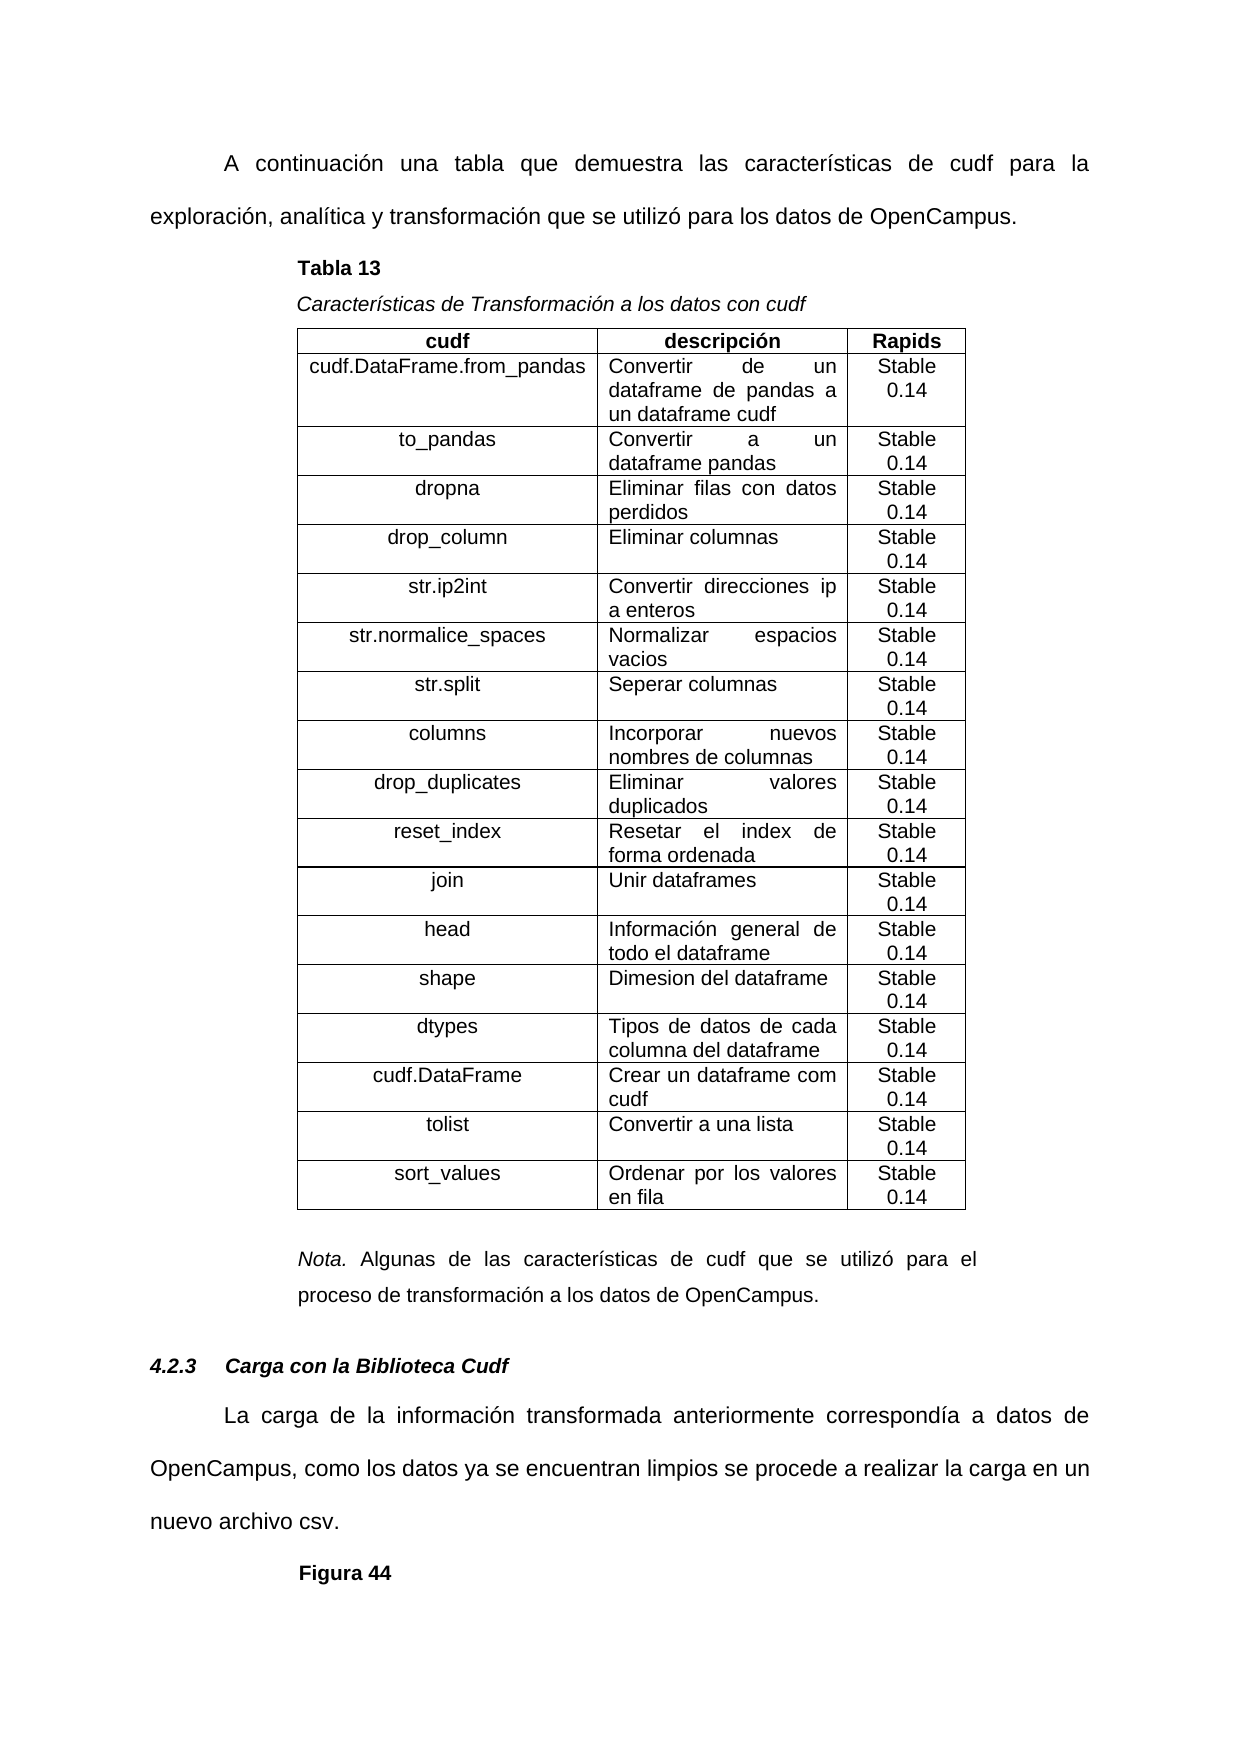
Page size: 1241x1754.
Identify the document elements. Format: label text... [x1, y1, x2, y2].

table_cell Información general de todo el dataframe [598, 916, 847, 964]
table_cell Stable 0.14 [848, 1014, 965, 1062]
table_cell Dimesion del dataframe [598, 965, 847, 1013]
table_cell dtypes [298, 1014, 597, 1062]
table_cell Stable 0.14 [848, 1161, 965, 1209]
table_cell Stable 0.14 [848, 476, 965, 524]
table_cell drop_duplicates [298, 770, 597, 817]
text Tabla 13 [239, 256, 1090, 280]
table_cell Stable 0.14 [848, 868, 965, 915]
table_cell Tipos de datos de cada columna del dataframe [598, 1014, 847, 1062]
table_cell head [298, 916, 597, 964]
table_cell Stable 0.14 [848, 721, 965, 768]
table_cell tolist [298, 1112, 597, 1160]
table_cell Stable 0.14 [848, 623, 965, 671]
table_cell Normalizar espacios vacios [598, 623, 847, 671]
text La carga de la información transformada anteriormente correspondía a datos de OpenCampus, como los datos ya se encuentran limpios se procede a realizar la carga en un nuevo archivo csv. [150, 1402, 1090, 1534]
table_cell Seperar columnas [598, 672, 847, 719]
table_cell reset_index [298, 819, 597, 866]
table_cell str.ip2int [298, 574, 597, 622]
table_cell Convertir direcciones ip a enteros [598, 574, 847, 622]
table_cell str.normalice_spaces [298, 623, 597, 671]
table_cell drop_column [298, 525, 597, 573]
table_cell join [298, 868, 597, 915]
list Figura 44 [299, 1560, 925, 1584]
text Nota. Algunas de las características de cudf que se utilizó para el proceso de transformación a los datos de OpenCampus. [298, 1246, 978, 1306]
table_cell Stable 0.14 [848, 916, 965, 964]
table_cell Stable 0.14 [848, 1112, 965, 1160]
table_cell cudf.DataFrame [298, 1063, 597, 1111]
table_cell Stable 0.14 [848, 770, 965, 817]
table_cell cudf.DataFrame.from_pandas [298, 354, 597, 426]
table_cell Crear un dataframe com cudf [598, 1063, 847, 1111]
table_cell Stable 0.14 [848, 525, 965, 573]
table_cell Eliminar filas con datos perdidos [598, 476, 847, 524]
text A continuación una tabla que demuestra las características de cudf para la exploración, analítica y transformación que se utilizó para los datos de OpenCampus. [150, 150, 1090, 229]
table_cell Convertir a una lista [598, 1112, 847, 1160]
table_cell to_pandas [298, 427, 597, 475]
table_cell shape [298, 965, 597, 1013]
table_header descripción [598, 329, 847, 353]
table_cell Incorporar nuevos nombres de columnas [598, 721, 847, 768]
table_cell Eliminar valores duplicados [598, 770, 847, 817]
text Características de Transformación a los datos con cudf [239, 292, 1090, 316]
table_cell dropna [298, 476, 597, 524]
table_cell Unir dataframes [598, 868, 847, 915]
table_cell Eliminar columnas [598, 525, 847, 573]
table_cell Stable 0.14 [848, 819, 965, 866]
table_cell Stable 0.14 [848, 672, 965, 719]
table_cell Ordenar por los valores en fila [598, 1161, 847, 1209]
table_cell Resetar el index de forma ordenada [598, 819, 847, 866]
table_cell sort_values [298, 1161, 597, 1209]
table_cell str.split [298, 672, 597, 719]
table_cell Stable 0.14 [848, 427, 965, 475]
table_cell Convertir a un dataframe pandas [598, 427, 847, 475]
table_header Rapids [848, 329, 965, 353]
table_cell Convertir de un dataframe de pandas a un dataframe cudf [598, 354, 847, 426]
table_cell Stable 0.14 [848, 574, 965, 622]
table_header cudf [298, 329, 597, 353]
table_cell Stable 0.14 [848, 1063, 965, 1111]
table_cell Stable 0.14 [848, 354, 965, 426]
table_cell columns [298, 721, 597, 768]
subtitle Carga con la Biblioteca Cudf [150, 1354, 1090, 1378]
table_cell Stable 0.14 [848, 965, 965, 1013]
